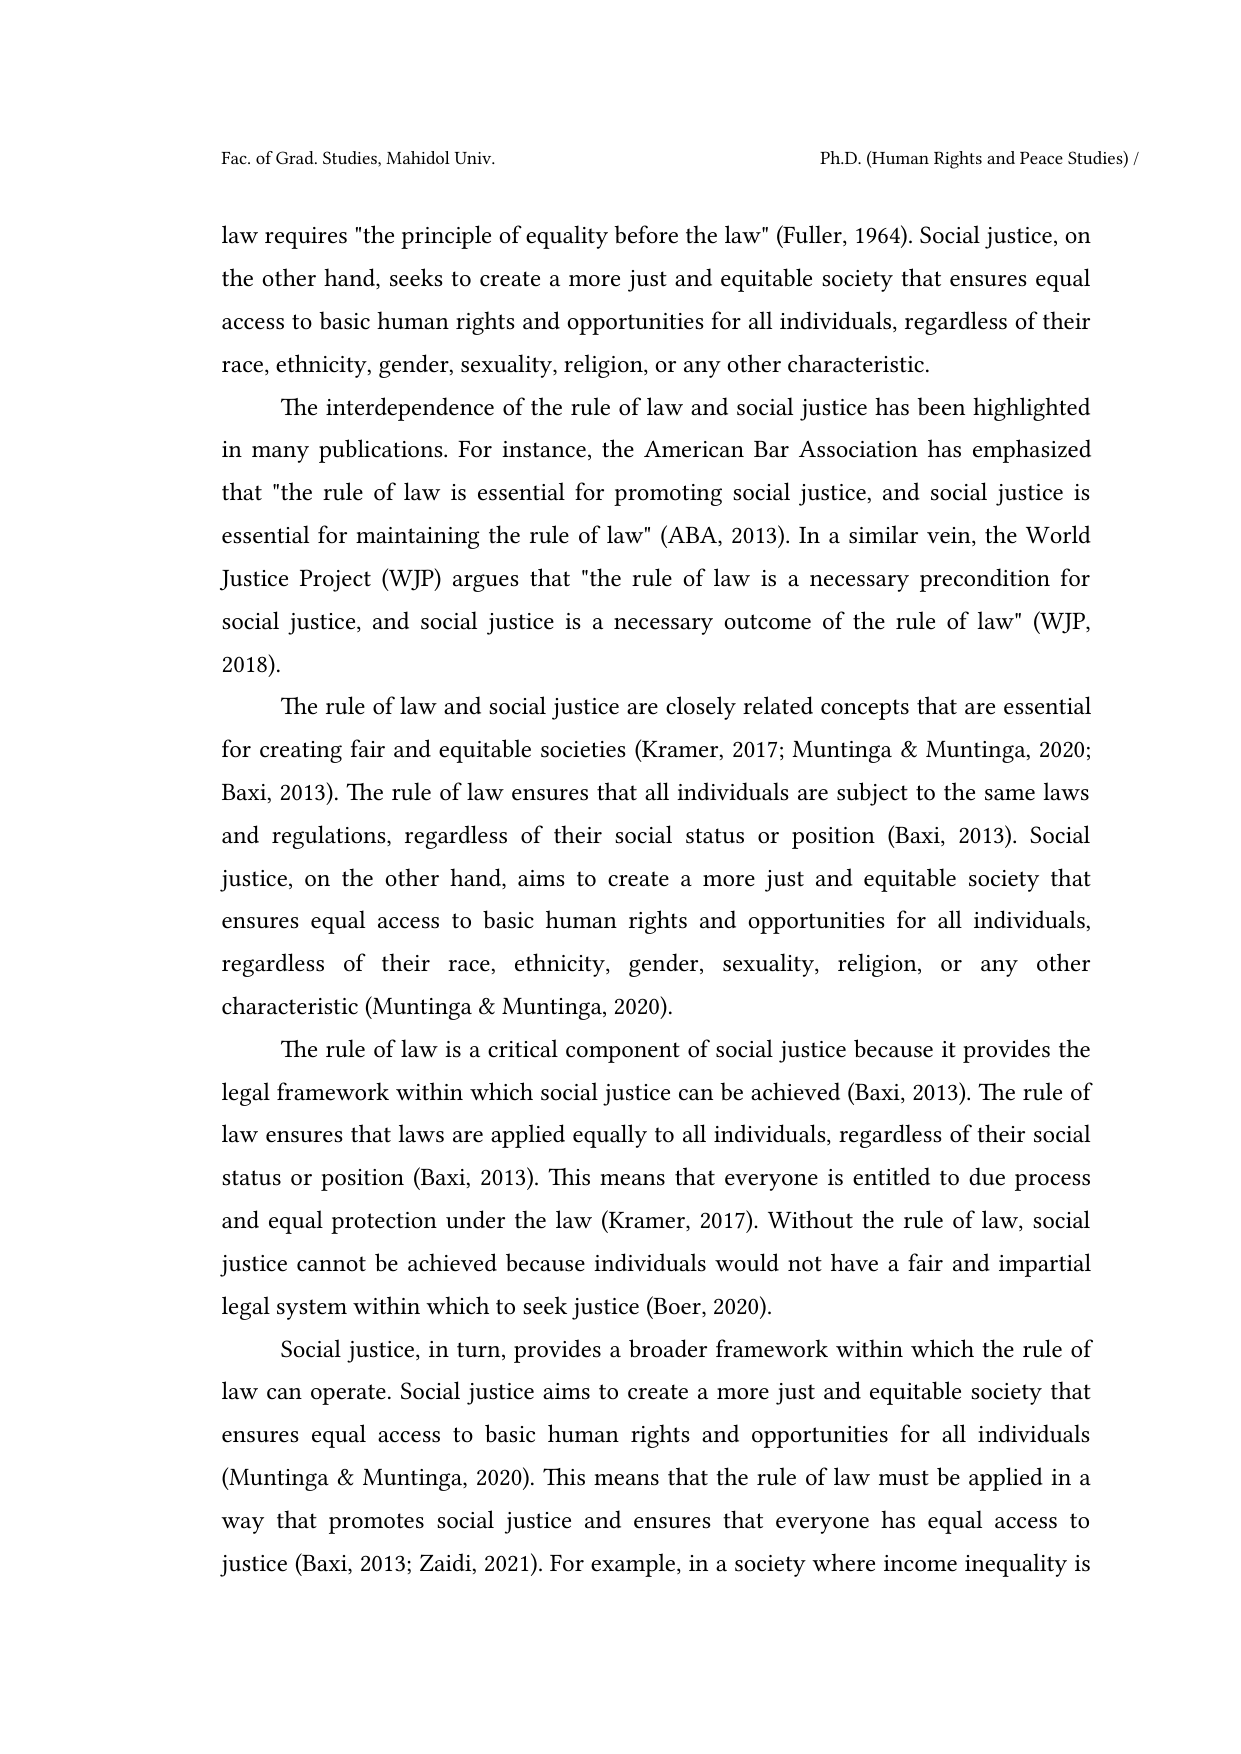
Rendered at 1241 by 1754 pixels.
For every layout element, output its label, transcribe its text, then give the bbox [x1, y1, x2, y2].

text The rule of law and social justice are closely related concepts that are essential for creating fair and equitable societies (Kramer, 2017; Muntinga & Muntinga, 2020; Baxi, 2013). The rule of law ensures that all individuals are subject to the same laws and regulations, regardless of their social status or position (Baxi, 2013). Social justice, on the other hand, aims to create a more just and equitable society that ensures equal access to basic human rights and opportunities for all individuals, regardless of their race, ethnicity, gender, sexuality, religion, or any other characteristic (Muntinga & Muntinga, 2020). [221, 692, 1092, 1021]
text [221, 221, 1092, 378]
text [221, 1334, 1092, 1577]
text The rule of law is a critical component of social justice because it provides the legal framework within which social justice can be achieved (Baxi, 2013). The rule of law ensures that laws are applied equally to all individuals, regardless of their social status or position (Baxi, 2013). This means that everyone is entitled to due process and equal protection under the law (Kramer, 2017). Without the rule of law, social justice cannot be achieved because individuals would not have a fair and impartial legal system within which to seek justice (Boer, 2020). [221, 1035, 1092, 1320]
text The interdependence of the rule of law and social justice has been highlighted in many publications. For instance, the American Bar Association has emphasized that "the rule of law is essential for promoting social justice, and social justice is essential for maintaining the rule of law" (ABA, 2013). In a similar vein, the World Justice Project (WJP) argues that "the rule of law is a necessary precondition for social justice, and social justice is a necessary outcome of the rule of law" (WJP, 2018). [221, 393, 1092, 678]
